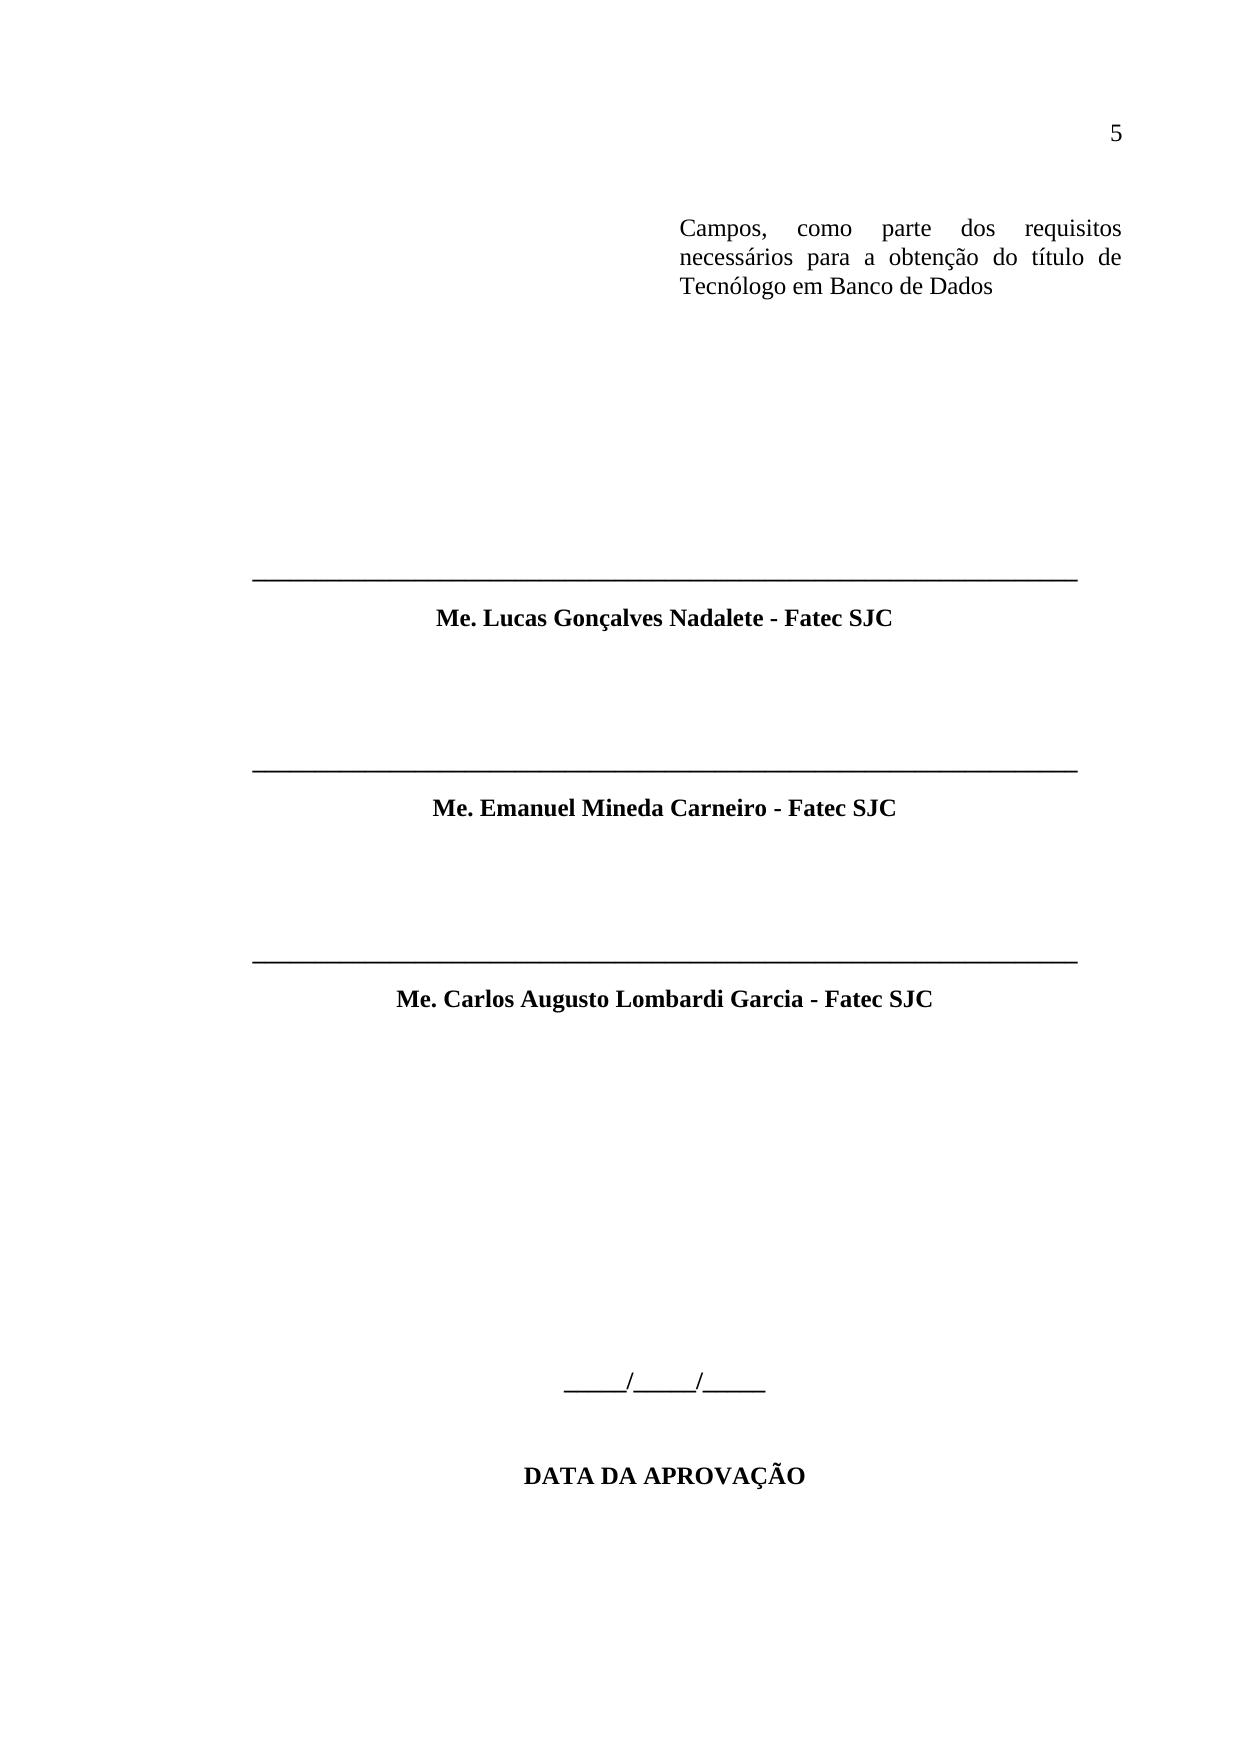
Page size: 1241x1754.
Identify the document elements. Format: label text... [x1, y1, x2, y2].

text __________________________________________________________________ [207, 937, 1122, 965]
text Me. Lucas Gonçalves Nadalete - Fatec SJC [207, 603, 1122, 631]
text Me. Emanuel Mineda Carneiro - Fatec SJC [207, 793, 1122, 822]
text _____/_____/_____ [207, 1366, 1122, 1395]
text __________________________________________________________________ [207, 746, 1122, 774]
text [679, 213, 1122, 300]
text Me. Carlos Augusto Lombardi Garcia - Fatec SJC [207, 984, 1122, 1013]
text DATA DA APROVAÇÃO [207, 1461, 1122, 1490]
text __________________________________________________________________ [207, 555, 1122, 584]
